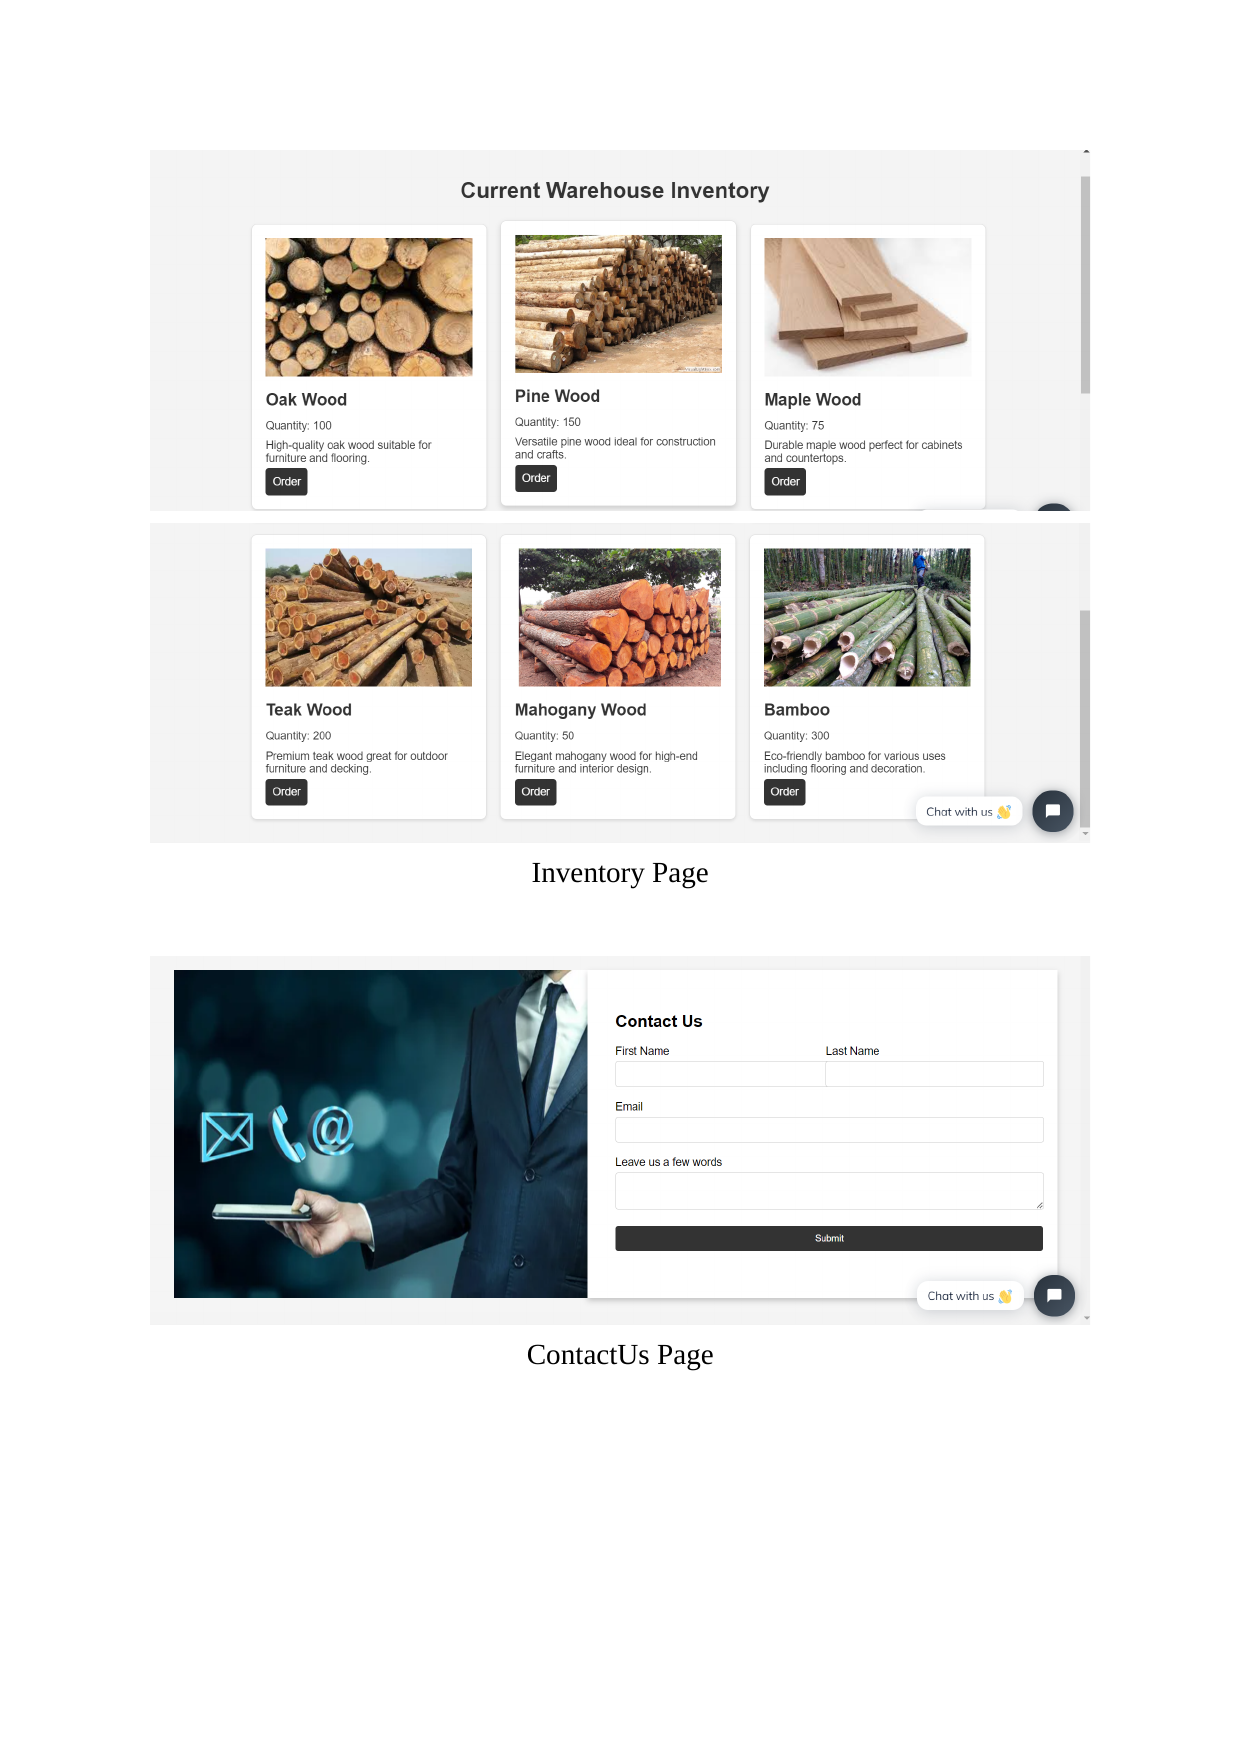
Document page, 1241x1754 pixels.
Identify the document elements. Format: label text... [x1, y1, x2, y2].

text Inventory Page [150, 855, 1090, 889]
picture [150, 150, 1091, 511]
picture [150, 523, 1091, 843]
text ContactUs Page [150, 1337, 1090, 1371]
picture [150, 956, 1091, 1325]
